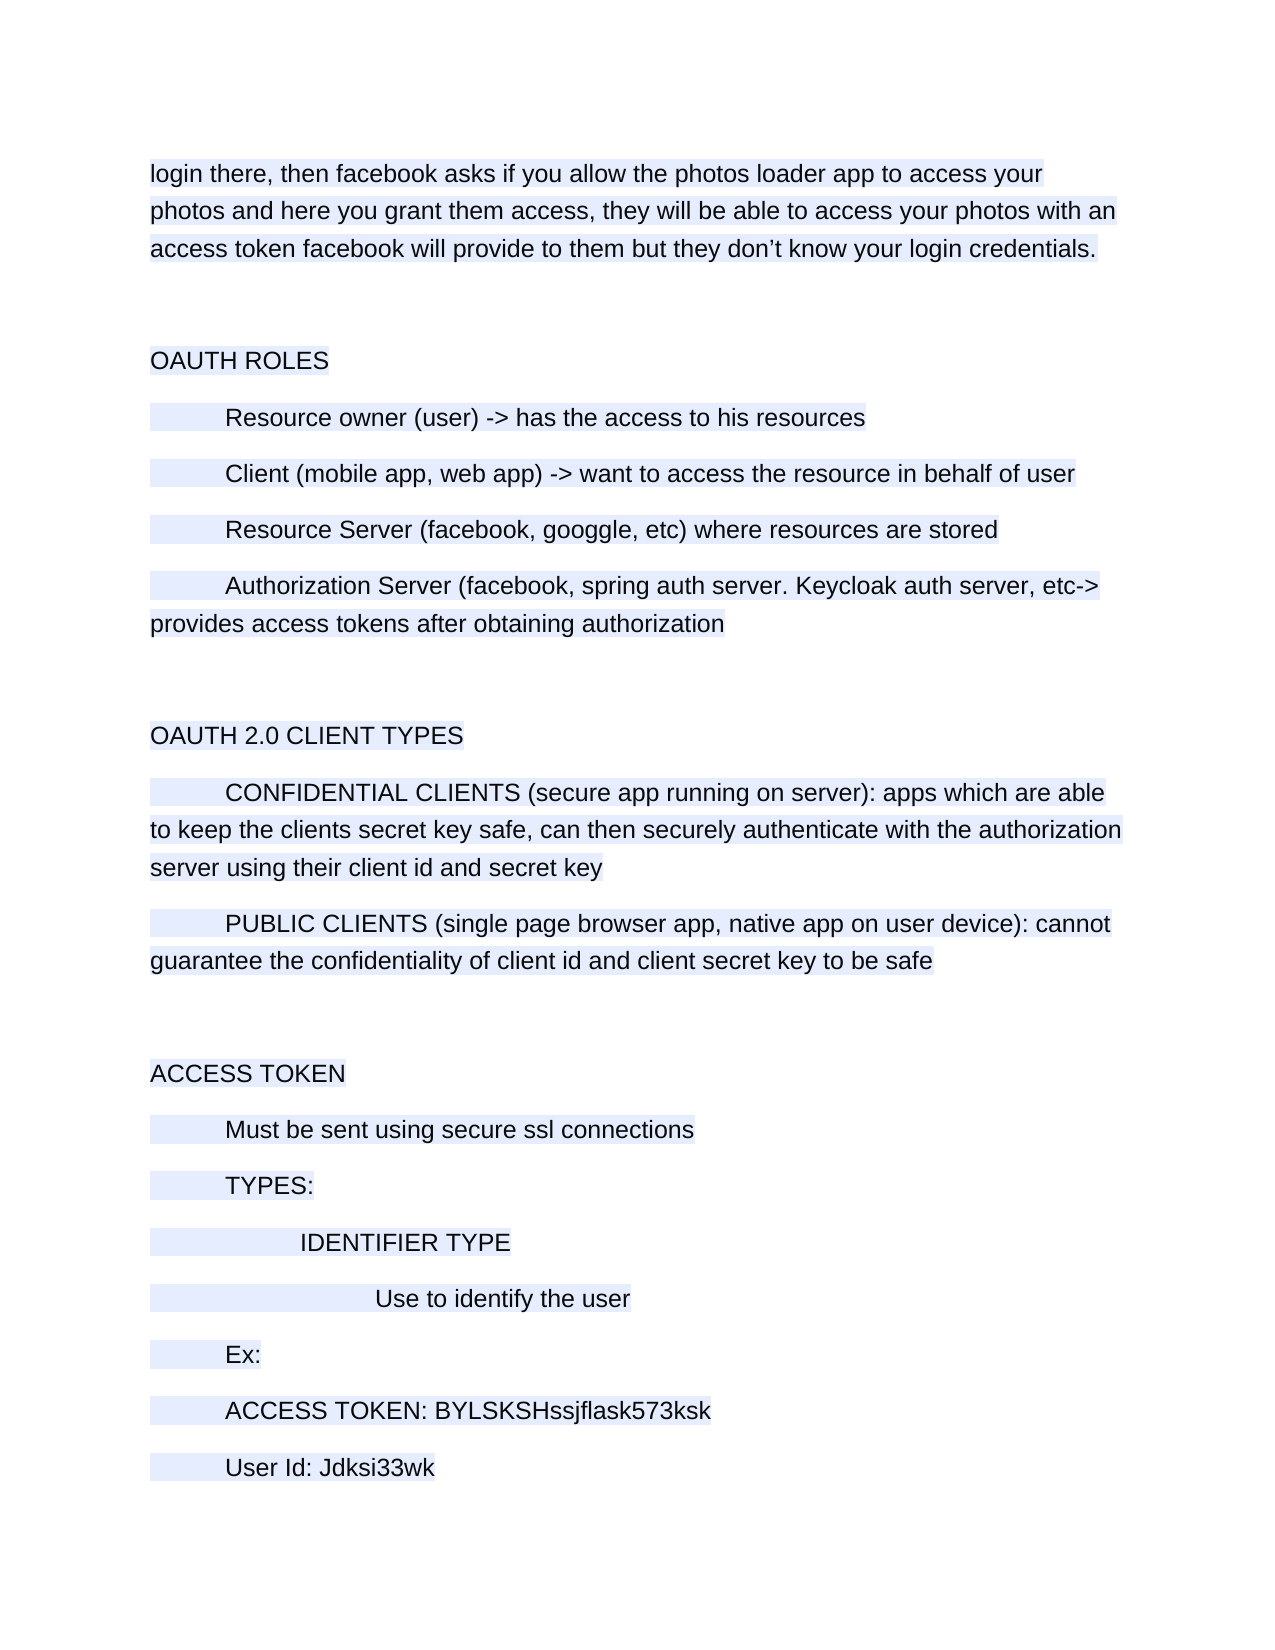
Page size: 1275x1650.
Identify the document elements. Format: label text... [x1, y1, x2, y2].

text CONFIDENTIAL CLIENTS (secure app running on server): apps which are able to keep the clients secret key safe, can then securely authenticate with the authorization server using their client id and secret key [150, 769, 1125, 881]
text OAUTH ROLES [150, 337, 1125, 375]
text IDENTIFIER TYPE [150, 1219, 1125, 1256]
text ACCESS TOKEN: BYLSKSHssjflask573ksk [150, 1387, 1125, 1425]
text Authorization Server (facebook, spring auth server. Keycloak auth server, etc-> provides access tokens after obtaining authorization [150, 562, 1125, 637]
text Client (mobile app, web app) -> want to access the resource in behalf of user [150, 450, 1125, 487]
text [150, 150, 1125, 262]
text Must be sent using secure ssl connections [150, 1106, 1125, 1144]
text Resource owner (user) -> has the access to his resources [150, 394, 1125, 431]
text Use to identify the user [150, 1275, 1125, 1312]
text User Id: Jdksi33wk [150, 1444, 1125, 1481]
text ACCESS TOKEN [150, 1050, 1125, 1087]
text OAUTH 2.0 CLIENT TYPES [150, 712, 1125, 750]
text Ex: [150, 1331, 1125, 1369]
text Resource Server (facebook, googgle, etc) where resources are stored [150, 506, 1125, 544]
text PUBLIC CLIENTS (single page browser app, native app on user device): cannot guarantee the confidentiality of client id and client secret key to be safe [150, 900, 1125, 975]
text TYPES: [150, 1162, 1125, 1200]
